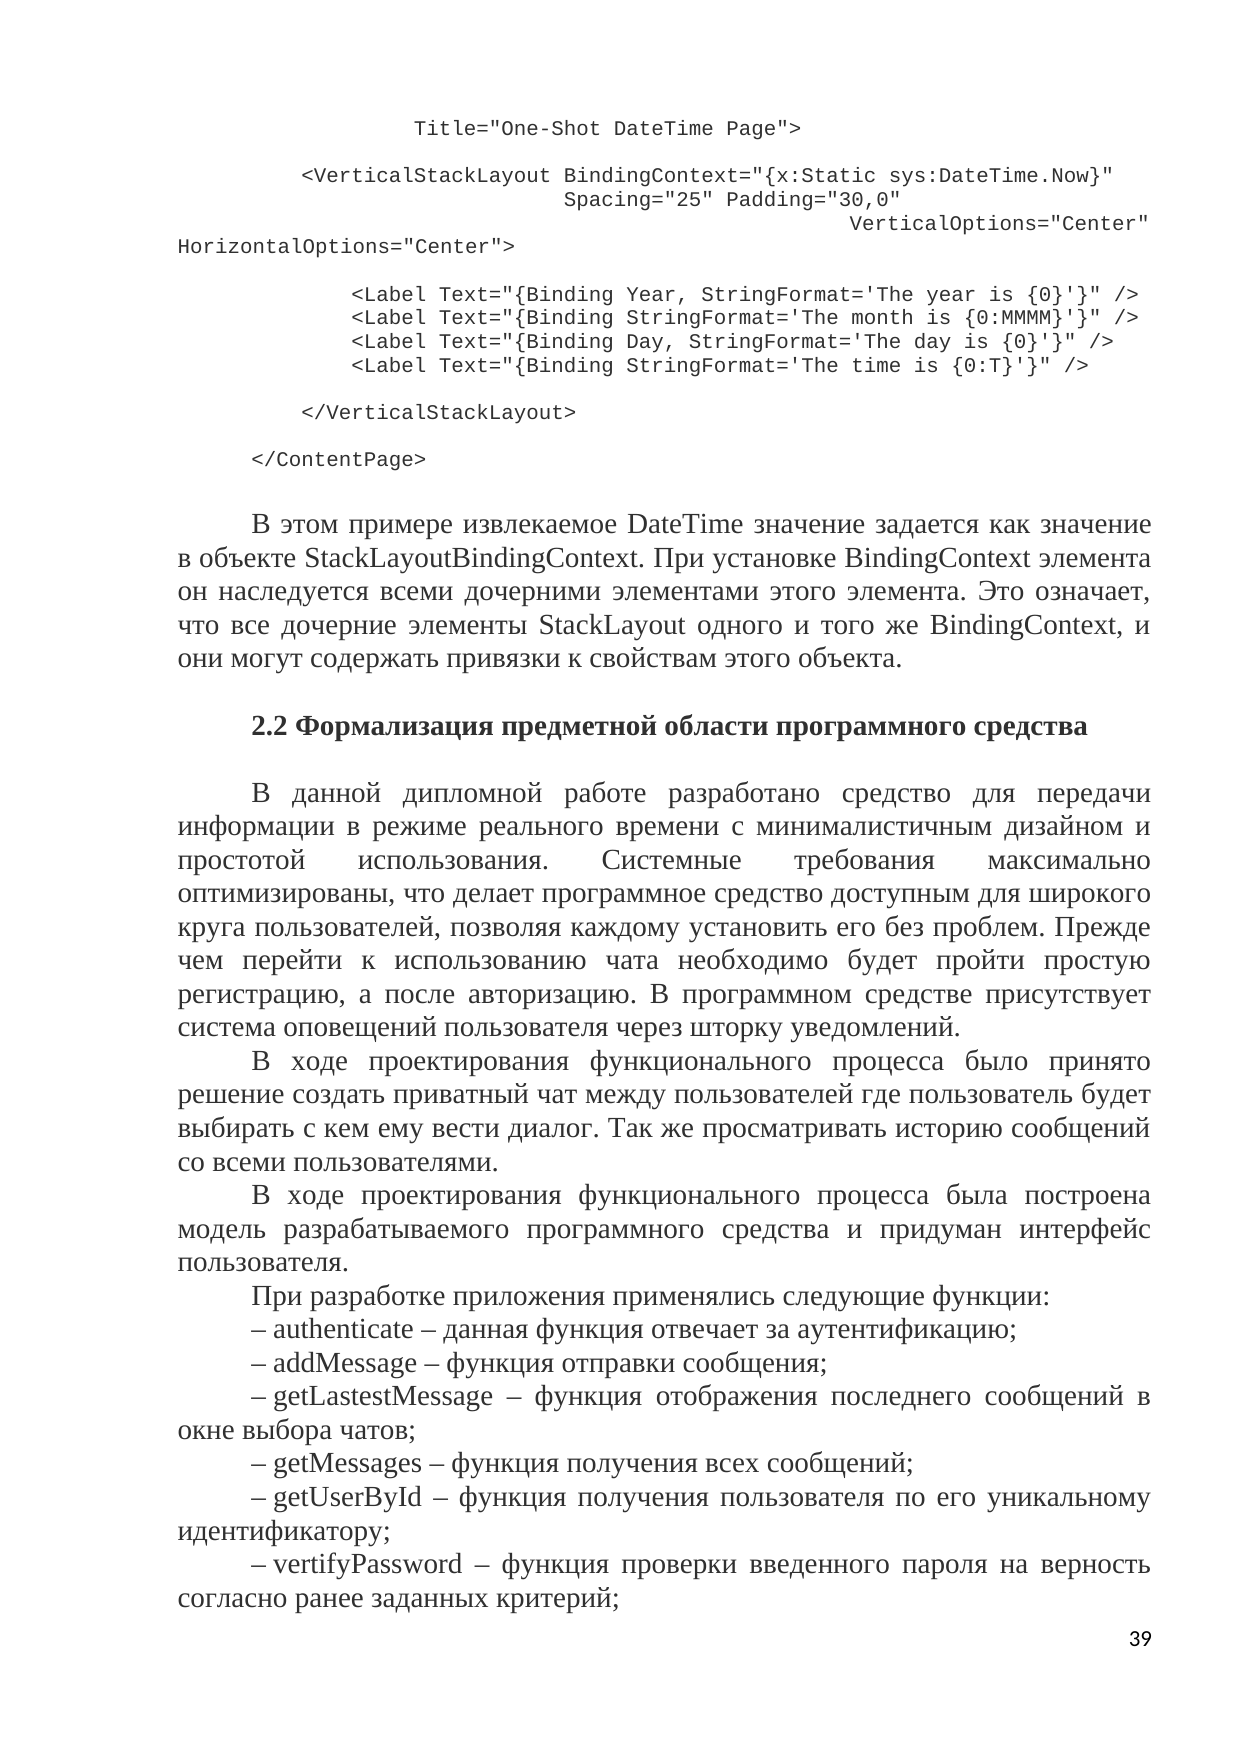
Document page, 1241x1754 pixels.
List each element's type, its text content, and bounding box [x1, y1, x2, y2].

text В этом примере извлекаемое DateTime значение задается как значение в объекте StackLayoutBindingContext. При установке BindingContext элемента он наследуется всеми дочерними элементами этого элемента. Это означает, что все дочерние элементы StackLayout одного и того же BindingContext, и они могут содержать привязки к свойствам этого объекта. [177, 506, 1152, 674]
text В данной дипломной работе разработано средство для передачи информации в режиме реального времени с минималистичным дизайном и простотой использования. Системные требования максимально оптимизированы, что делает программное средство доступным для широкого круга пользователей, позволяя каждому установить его без проблем. Прежде чем перейти к использованию чата необходимо будет пройти простую регистрацию, а после авторизацию. В программном средстве присутствует система оповещений пользователя через шторку уведомлений. [177, 775, 1152, 1043]
text VerticalOptions="Center" HorizontalOptions="Center"> [177, 213, 1152, 260]
text – getLastestMessage – функция отображения последнего сообщений в окне выбора чатов; [177, 1378, 1152, 1446]
text </ContentPage> [177, 449, 1152, 473]
text – addMessage – функция отправки сообщения; [177, 1345, 1152, 1378]
text <Label Text="{Binding StringFormat='The month is {0:MMMM}'}" /> [177, 307, 1152, 331]
text <Label Text="{Binding StringFormat='The time is {0:T}'}" /> [177, 354, 1152, 378]
text <Label Text="{Binding Day, StringFormat='The day is {0}'}" /> [177, 331, 1152, 354]
text – getUserById – функция получения пользователя по его уникальному идентификатору; [177, 1479, 1152, 1546]
text В ходе проектирования функционального процесса была построена модель разрабатываемого программного средства и придуман интерфейс пользователя. [177, 1177, 1152, 1278]
text Title="One-Shot DateTime Page"> [177, 118, 1152, 142]
text При разработке приложения применялись следующие функции: [177, 1278, 1152, 1311]
text 2.2 Формализация предметной области программного средства [177, 708, 1152, 741]
text <Label Text="{Binding Year, StringFormat='The year is {0}'}" /> [177, 284, 1152, 307]
text <VerticalStackLayout BindingContext="{x:Static sys:DateTime.Now}" [177, 165, 1152, 189]
text – vertifyPassword – функция проверки введенного пароля на верность согласно ранее заданных критерий; [177, 1546, 1152, 1613]
text Spacing="25" Padding="30,0" [177, 189, 1152, 213]
text В ходе проектирования функционального процесса было принято решение создать приватный чат между пользователей где пользователь будет выбирать с кем ему вести диалог. Так же просматривать историю сообщений со всеми пользователями. [177, 1043, 1152, 1177]
text – authenticate – данная функция отвечает за аутентификацию; [177, 1311, 1152, 1345]
text </VerticalStackLayout> [177, 402, 1152, 426]
text – getMessages – функция получения всех сообщений; [177, 1446, 1152, 1479]
